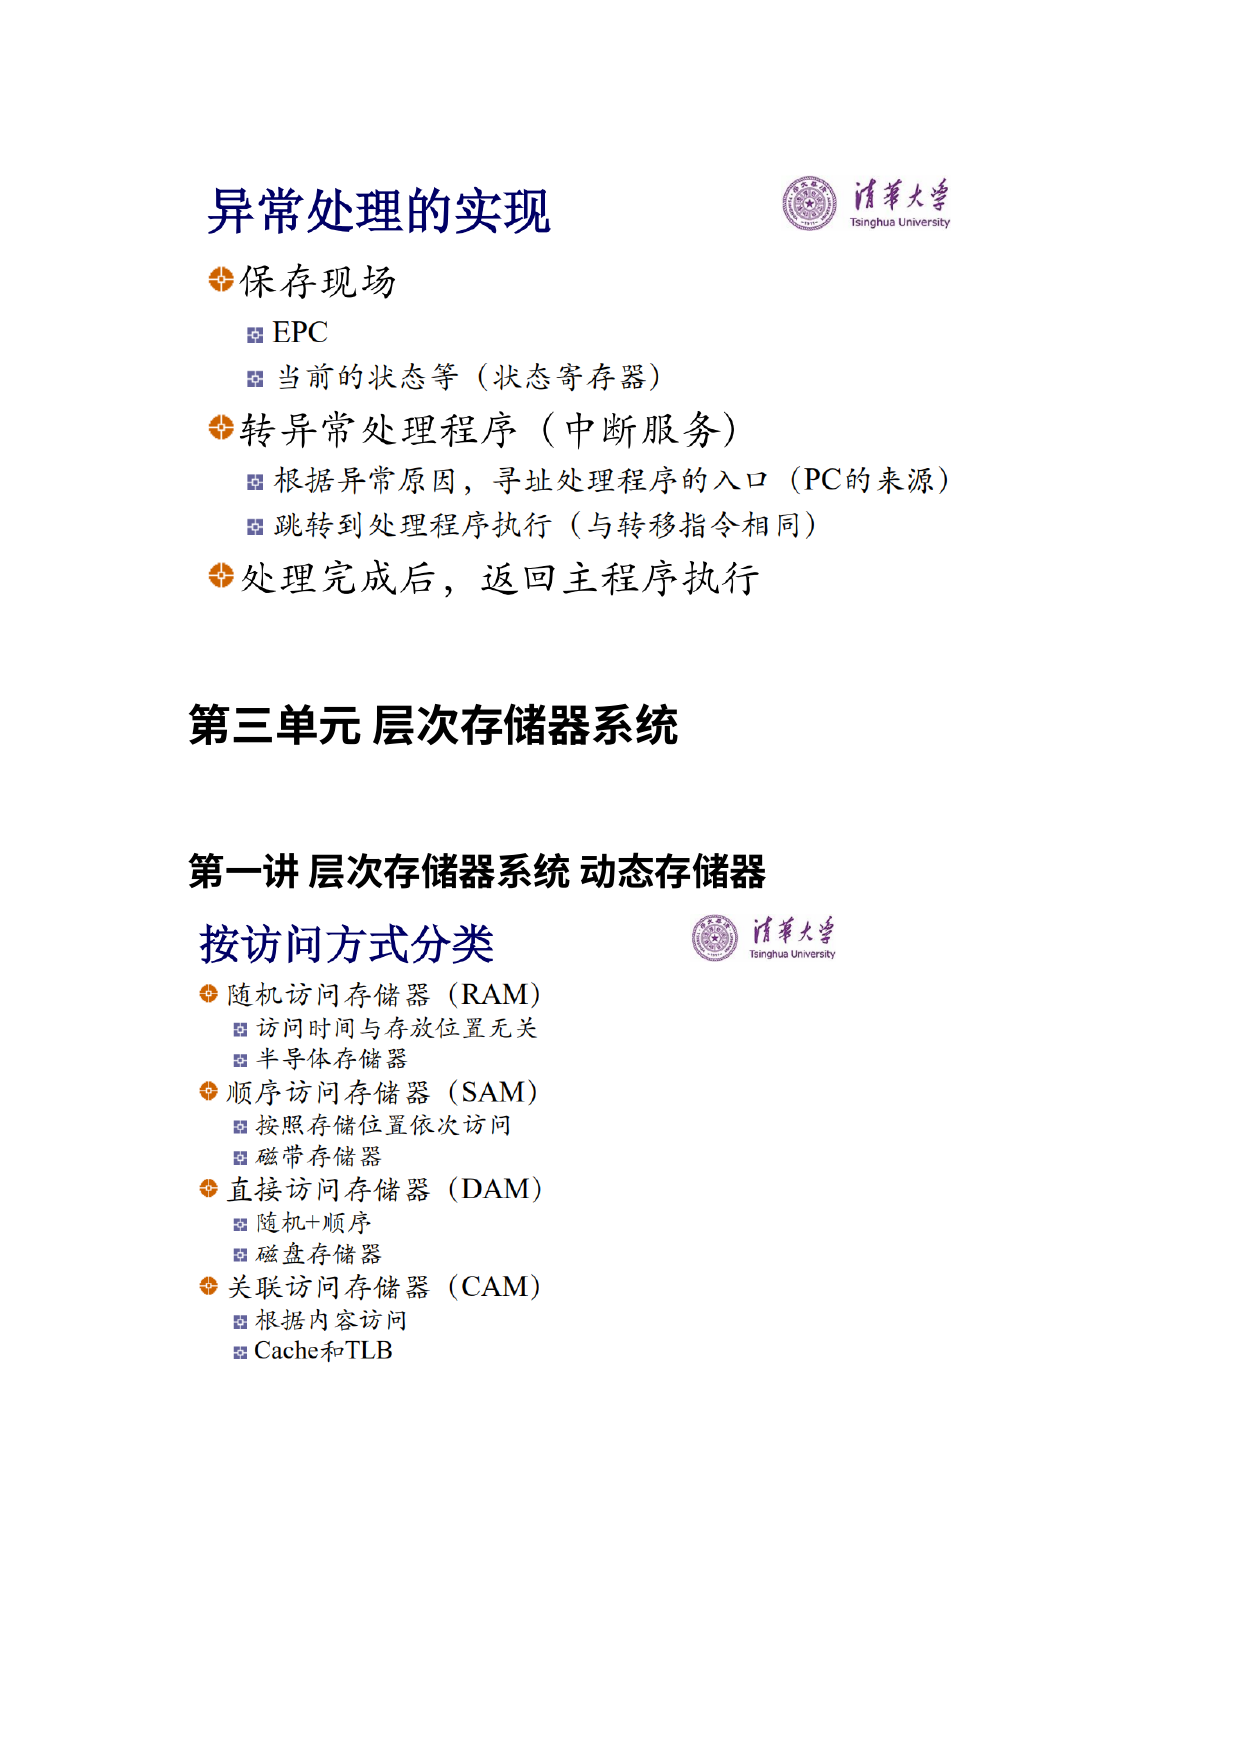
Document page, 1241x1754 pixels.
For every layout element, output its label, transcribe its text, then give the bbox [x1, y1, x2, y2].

picture [187, 162, 980, 641]
text 第一讲 层次存储器系统 动态存储器 [187, 836, 1053, 901]
picture [187, 908, 837, 1380]
text 第三单元 层次存储器系统 [187, 690, 1053, 755]
